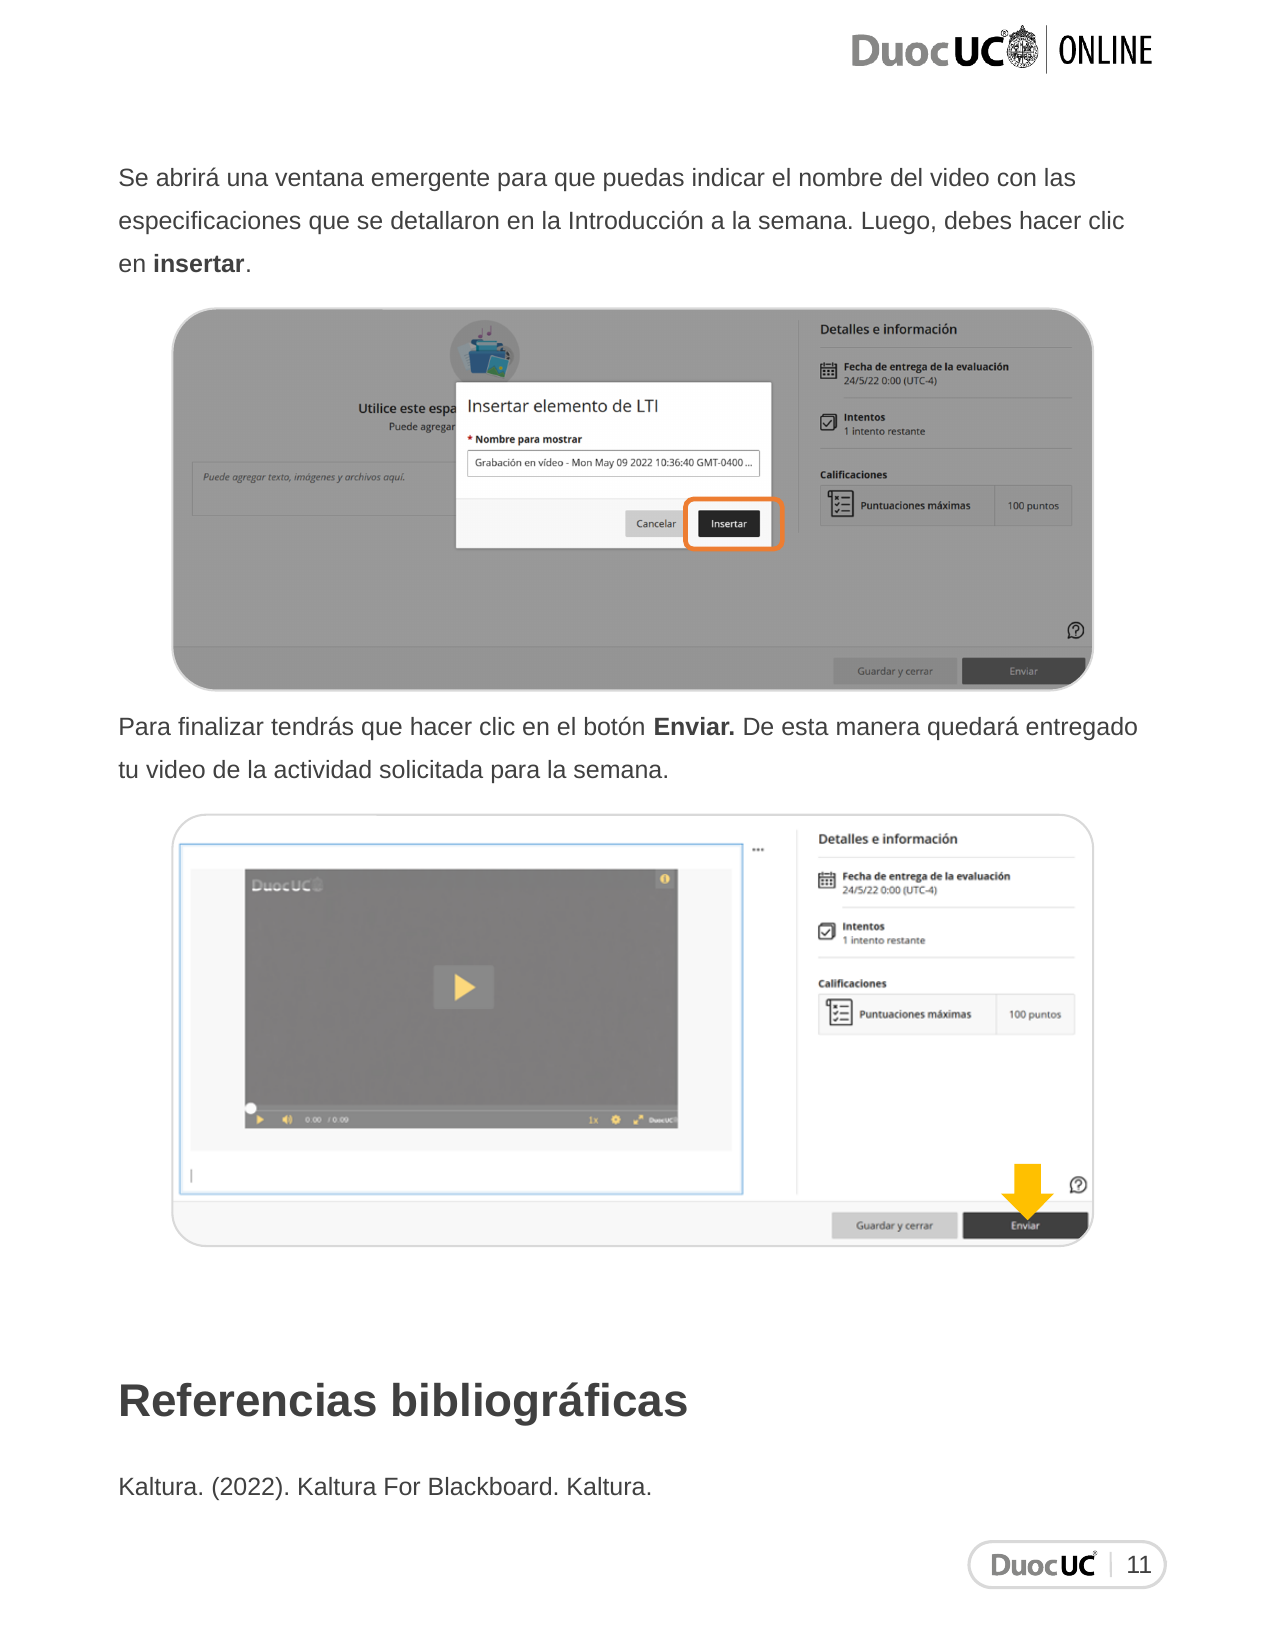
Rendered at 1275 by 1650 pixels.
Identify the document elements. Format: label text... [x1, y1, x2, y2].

picture [978, 1586, 989, 1590]
picture [978, 1544, 1111, 1586]
picture [174, 310, 1092, 689]
picture [832, 0, 1172, 92]
text Kaltura. (2022). Kaltura For Blackboard. Kaltura. [118, 1472, 1152, 1501]
text Se abrirá una ventana emergente para que puedas indicar el nombre del video con las especificaciones que se detallaron en la Introducción a la semana. Luego, debes hacer clic en insertar. [118, 162, 1152, 277]
text Para finalizar tendrás que hacer clic en el botón Enviar. De esta manera quedará entregado tu video de la actividad solicitada para la semana. [118, 712, 1152, 784]
subtitle Referencias bibliográficas [118, 1374, 1152, 1427]
picture [174, 816, 1092, 1245]
